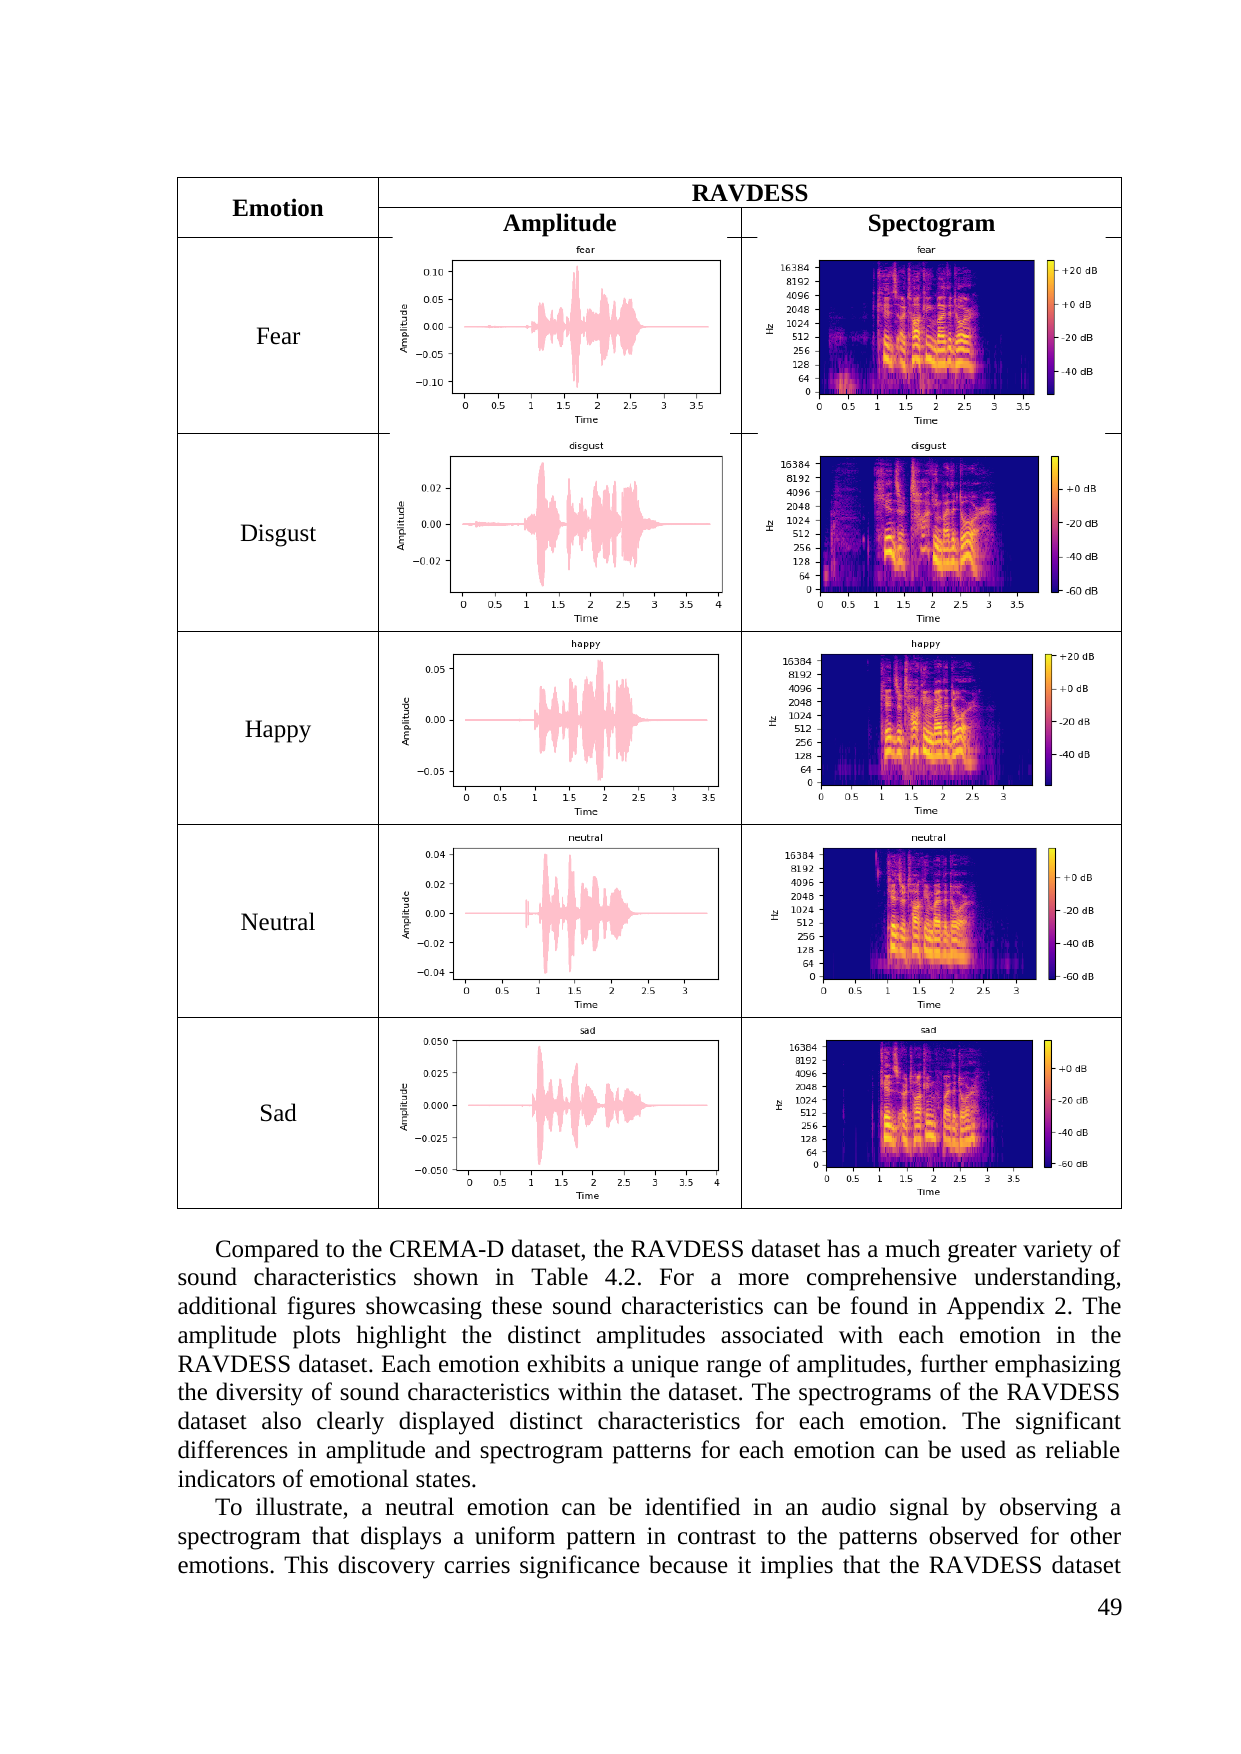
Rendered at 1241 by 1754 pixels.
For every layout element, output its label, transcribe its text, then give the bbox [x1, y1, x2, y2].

table_cell Happy [178, 632, 378, 824]
table_cell [379, 825, 394, 1017]
table_cell [379, 238, 741, 433]
picture [392, 1018, 727, 1208]
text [177, 1492, 1122, 1579]
picture [761, 632, 1103, 823]
table_cell [1106, 434, 1121, 631]
table_cell [742, 825, 762, 1017]
table_cell [726, 825, 741, 1017]
table_header RAVDESS [379, 178, 1121, 207]
picture [392, 237, 728, 432]
table_cell [379, 434, 389, 631]
picture [762, 825, 1102, 1017]
picture [394, 632, 726, 824]
table_cell [379, 1018, 392, 1208]
table_cell [742, 1018, 1121, 1208]
table_header Emotion [178, 178, 378, 237]
table_cell [730, 434, 741, 631]
table_cell Spectogram [742, 208, 1121, 237]
table_cell Fear [178, 238, 378, 433]
text Compared to the CREMA-D dataset, the RAVDESS dataset has a much greater variety of sound characteristics shown in Table 4.2. For a more comprehensive understanding, additional figures showcasing these sound characteristics can be found in Appendix 2. The amplitude plots highlight the distinct amplitudes associated with each emotion in the RAVDESS dataset. Each emotion exhibits a unique range of amplitudes, further emphasizing the diversity of sound characteristics within the dataset. The spectrograms of the RAVDESS dataset also clearly displayed distinct characteristics for each emotion. The significant differences in amplitude and spectrogram patterns for each emotion can be used as reliable indicators of emotional states. [177, 1234, 1122, 1492]
table_cell [742, 632, 1121, 824]
table_cell [742, 434, 757, 631]
table_cell Amplitude [379, 208, 741, 237]
table_cell [727, 1018, 741, 1208]
picture [394, 825, 726, 1017]
table_cell Sad [178, 1018, 378, 1208]
picture [767, 1018, 1096, 1204]
table_cell [726, 632, 741, 824]
table_cell [1106, 238, 1121, 433]
picture [389, 433, 730, 631]
table_cell [379, 632, 394, 824]
table_cell Disgust [178, 434, 378, 631]
table_cell [1102, 825, 1121, 1017]
table_cell [742, 238, 757, 433]
picture [757, 237, 1106, 631]
table_cell Neutral [178, 825, 378, 1017]
